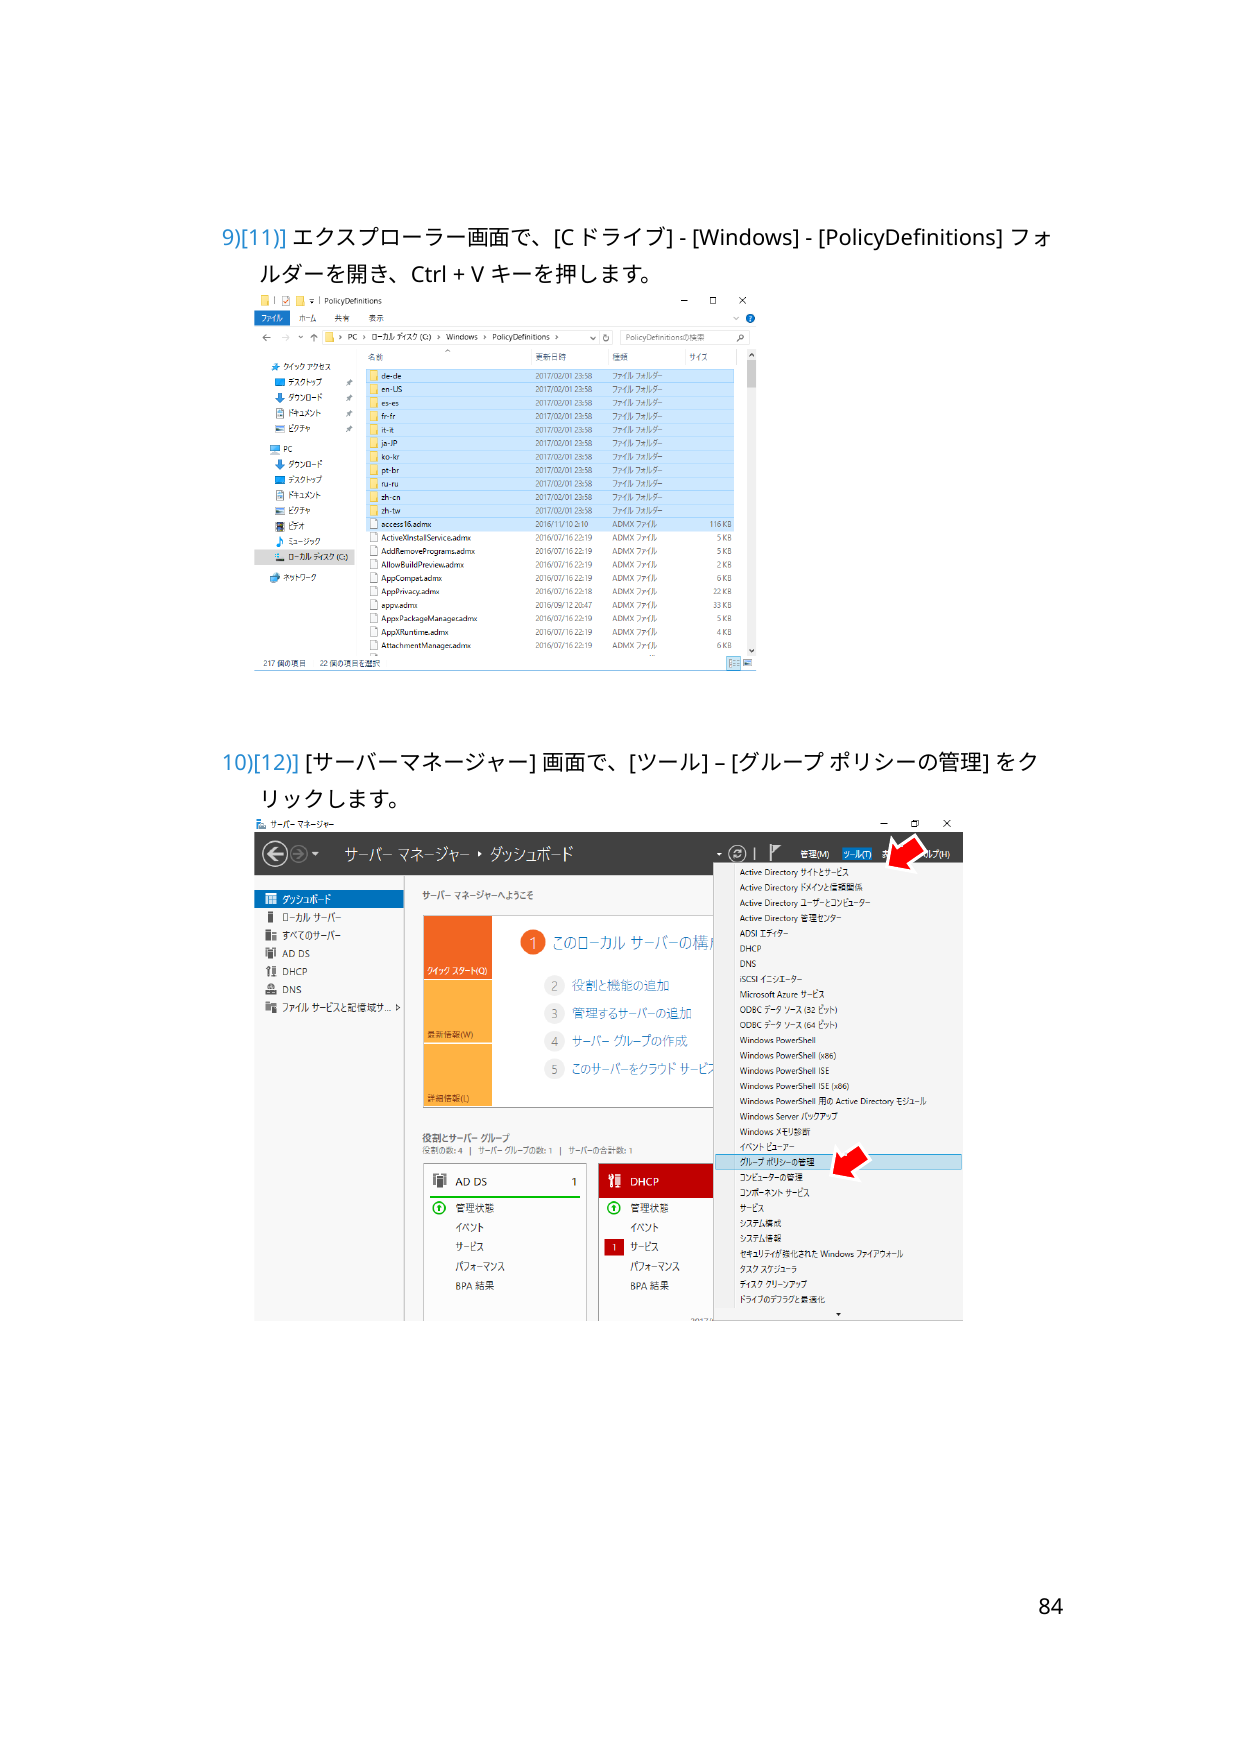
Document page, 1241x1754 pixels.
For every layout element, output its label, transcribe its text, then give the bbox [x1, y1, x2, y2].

picture [254, 291, 757, 671]
list エクスプローラー画面で、[Cドライブ] - [Windows] - [PolicyDefinitions] フォルダーを開き、Ctrl + V キーを押します。 [222, 217, 1063, 292]
picture [254, 816, 963, 1321]
list [サーバーマネージャー] 画面で、[ツール] – [グループ ポリシーの管理] をクリックします。 [222, 742, 1063, 817]
